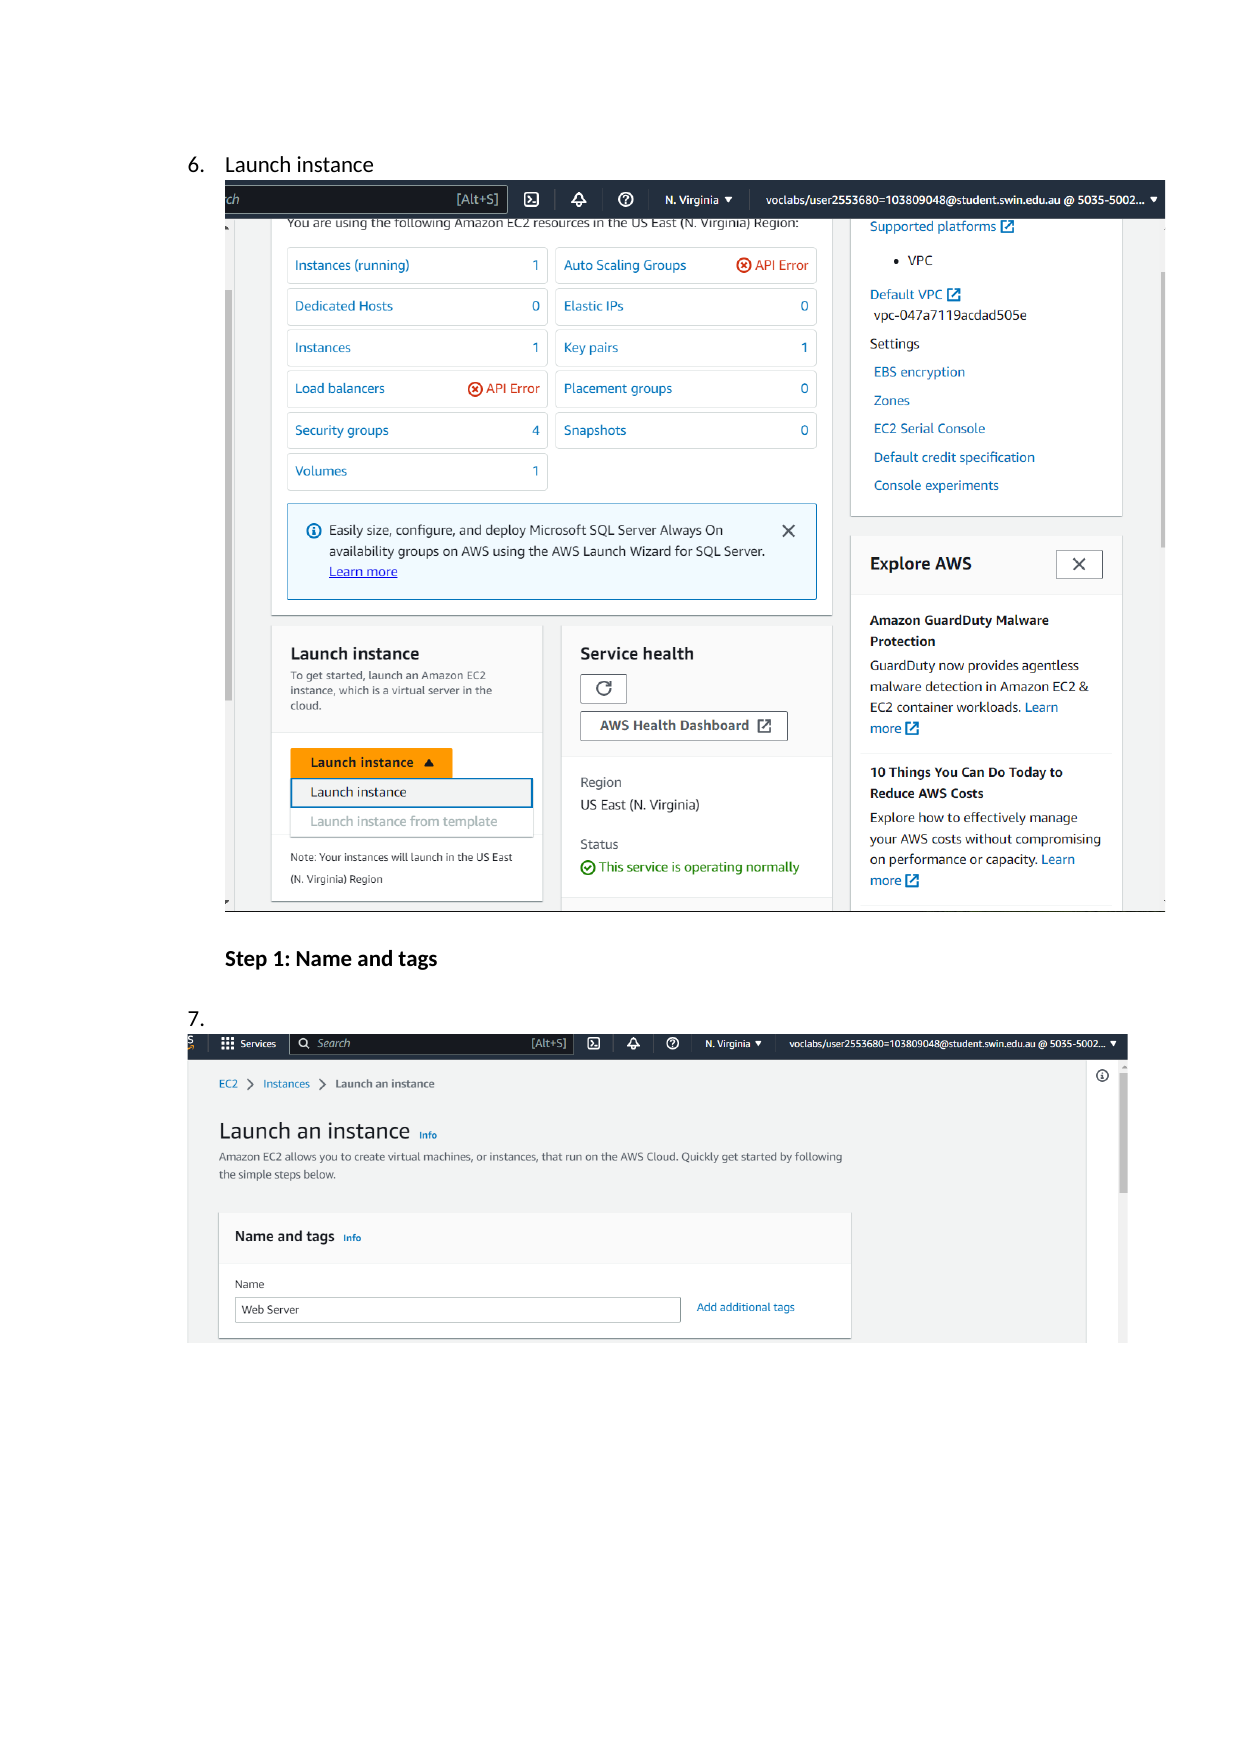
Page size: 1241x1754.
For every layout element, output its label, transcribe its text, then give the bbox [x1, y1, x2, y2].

picture [187, 1034, 1128, 1343]
picture [225, 180, 1166, 912]
list Step 1: Name and tags [225, 944, 1090, 972]
